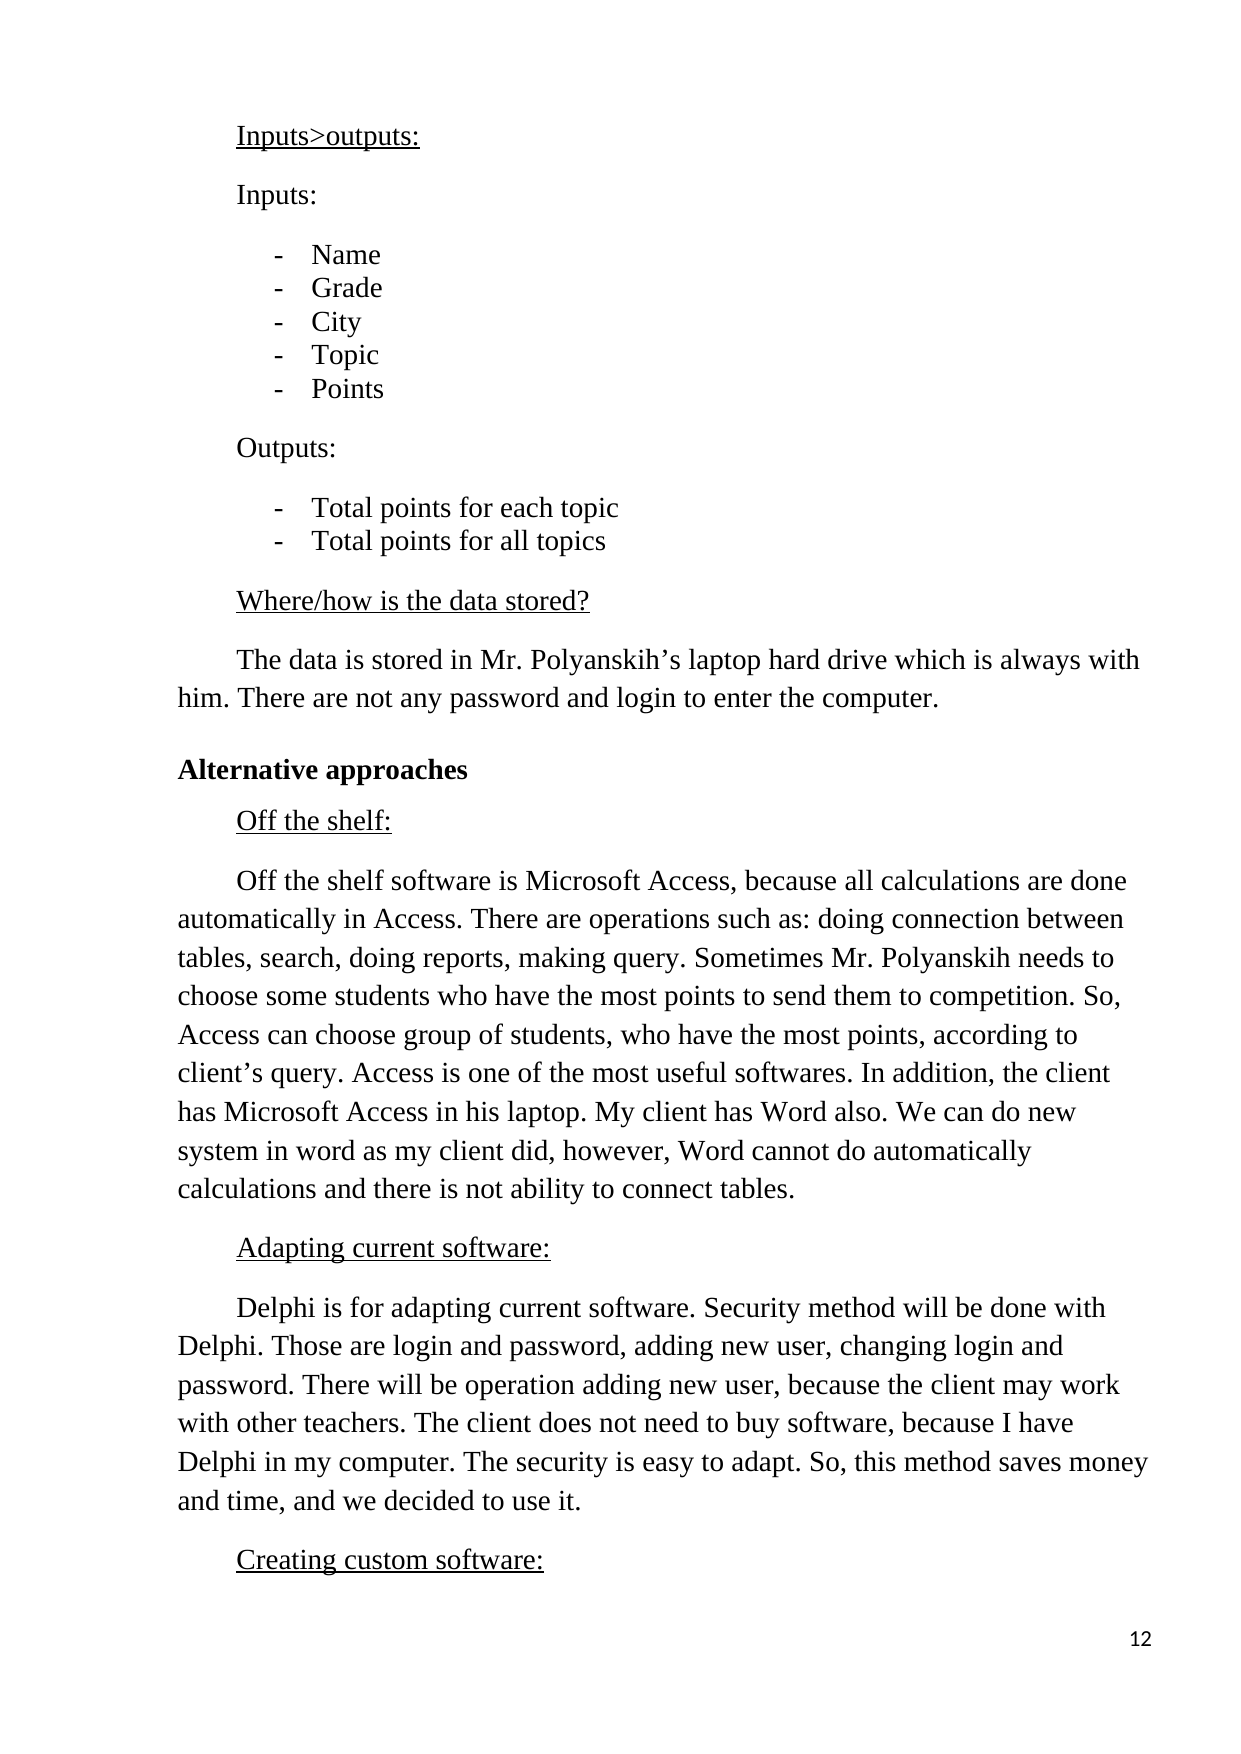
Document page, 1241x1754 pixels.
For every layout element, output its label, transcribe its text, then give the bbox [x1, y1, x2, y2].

text Off the shelf software is Microsoft Access, because all calculations are done automatically in Access. There are operations such as: doing connection between tables, search, doing reports, making query. Sometimes Mr. Polyanskih needs to choose some students who have the most points to send them to competition. So, Access can choose group of students, who have the most points, according to client’s query. Access is one of the most useful softwares. In addition, the client has Microsoft Access in his laptop. My client has Word also. We can do new system in word as my client did, however, Word cannot do automatically calculations and there is not ability to connect tables. [177, 863, 1152, 1205]
text Outputs: [177, 430, 1152, 464]
list Total points for each topic [274, 490, 1152, 523]
list Topic [274, 337, 1152, 371]
list City [274, 304, 1152, 337]
list Name [274, 237, 1152, 270]
list Points [274, 371, 1152, 404]
text Inputs: [177, 177, 1152, 211]
list Grade [274, 270, 1152, 304]
text Off the shelf: [177, 803, 1152, 837]
text Inputs>outputs: [177, 118, 1152, 152]
text Creating custom software: [177, 1542, 1152, 1576]
text Where/how is the data stored? [177, 583, 1152, 616]
list Total points for all topics [274, 523, 1152, 557]
text Adapting current software: [177, 1231, 1152, 1264]
text The data is stored in Mr. Polyanskih’s laptop hard drive which is always with him. There are not any password and login to enter the computer. [177, 642, 1152, 714]
subtitle Alternative approaches [177, 752, 1152, 786]
text Delphi is for adapting current software. Security method will be done with Delphi. Those are login and password, adding new user, changing login and password. There will be operation adding new user, because the client may work with other teachers. The client does not need to buy software, because I have Delphi in my computer. The security is easy to adapt. So, this method saves money and time, and we decided to use it. [177, 1290, 1152, 1516]
